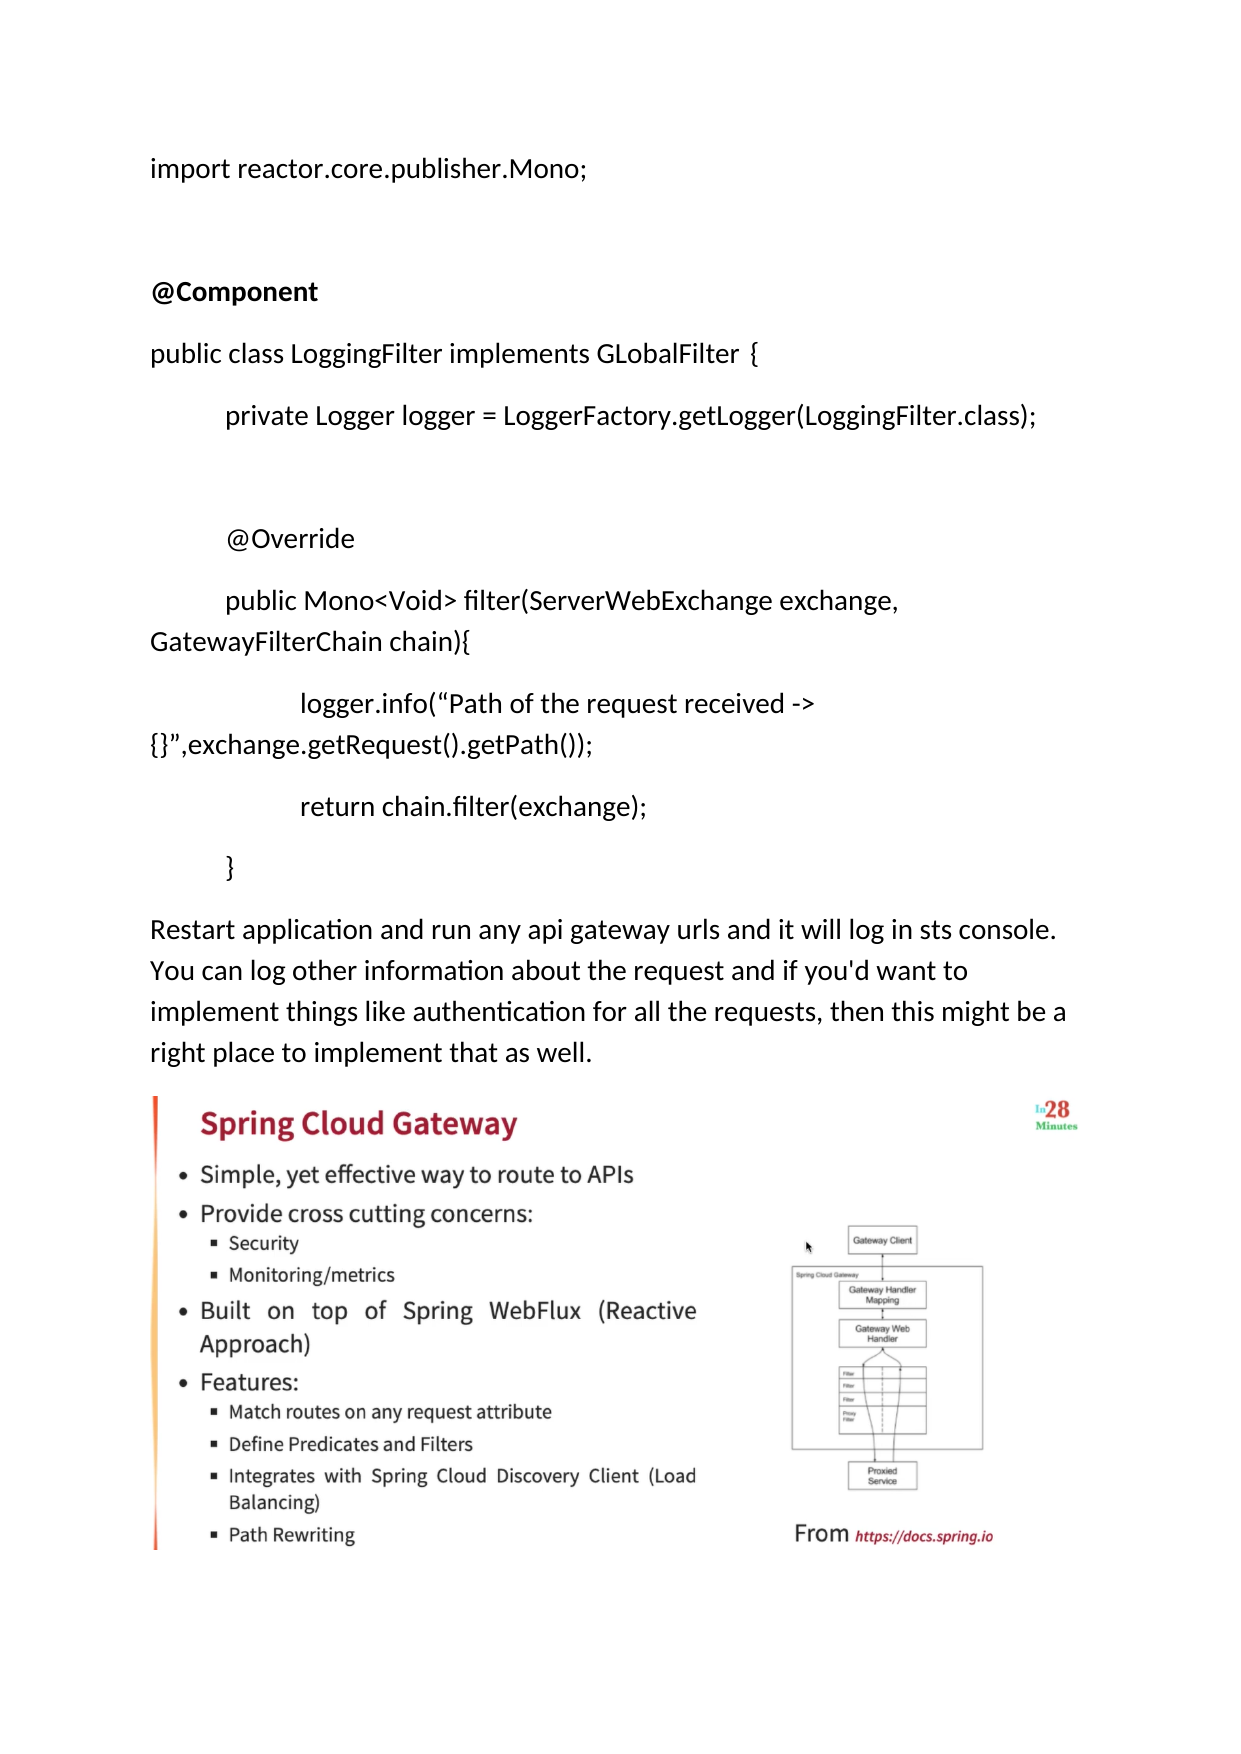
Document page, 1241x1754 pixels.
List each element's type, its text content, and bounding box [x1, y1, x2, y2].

picture [150, 1096, 1090, 1550]
text } [150, 849, 1090, 885]
text private Logger logger = LoggerFactory.getLogger(LoggingFilter.class); [150, 397, 1090, 433]
text Restart application and run any api gateway urls and it will log in sts console. You can log other information about the request and if you'd want to implement things like authentication for all the requests, then this might be a right place to implement that as well. [150, 911, 1090, 1070]
text @Override [150, 521, 1090, 556]
text import reactor.core.publisher.Mono; [150, 150, 1090, 186]
text return chain.filter(exchange); [150, 788, 1090, 823]
text logger.info(“Path of the request received -> {}”,exchange.getRequest().getPath()); [150, 685, 1090, 762]
text public Mono<Void> filter(ServerWebExchange exchange, GatewayFilterChain chain){ [150, 582, 1090, 659]
text @Component [150, 273, 1090, 309]
text public class LoggingFilter implements GLobalFilter { [150, 335, 1090, 371]
